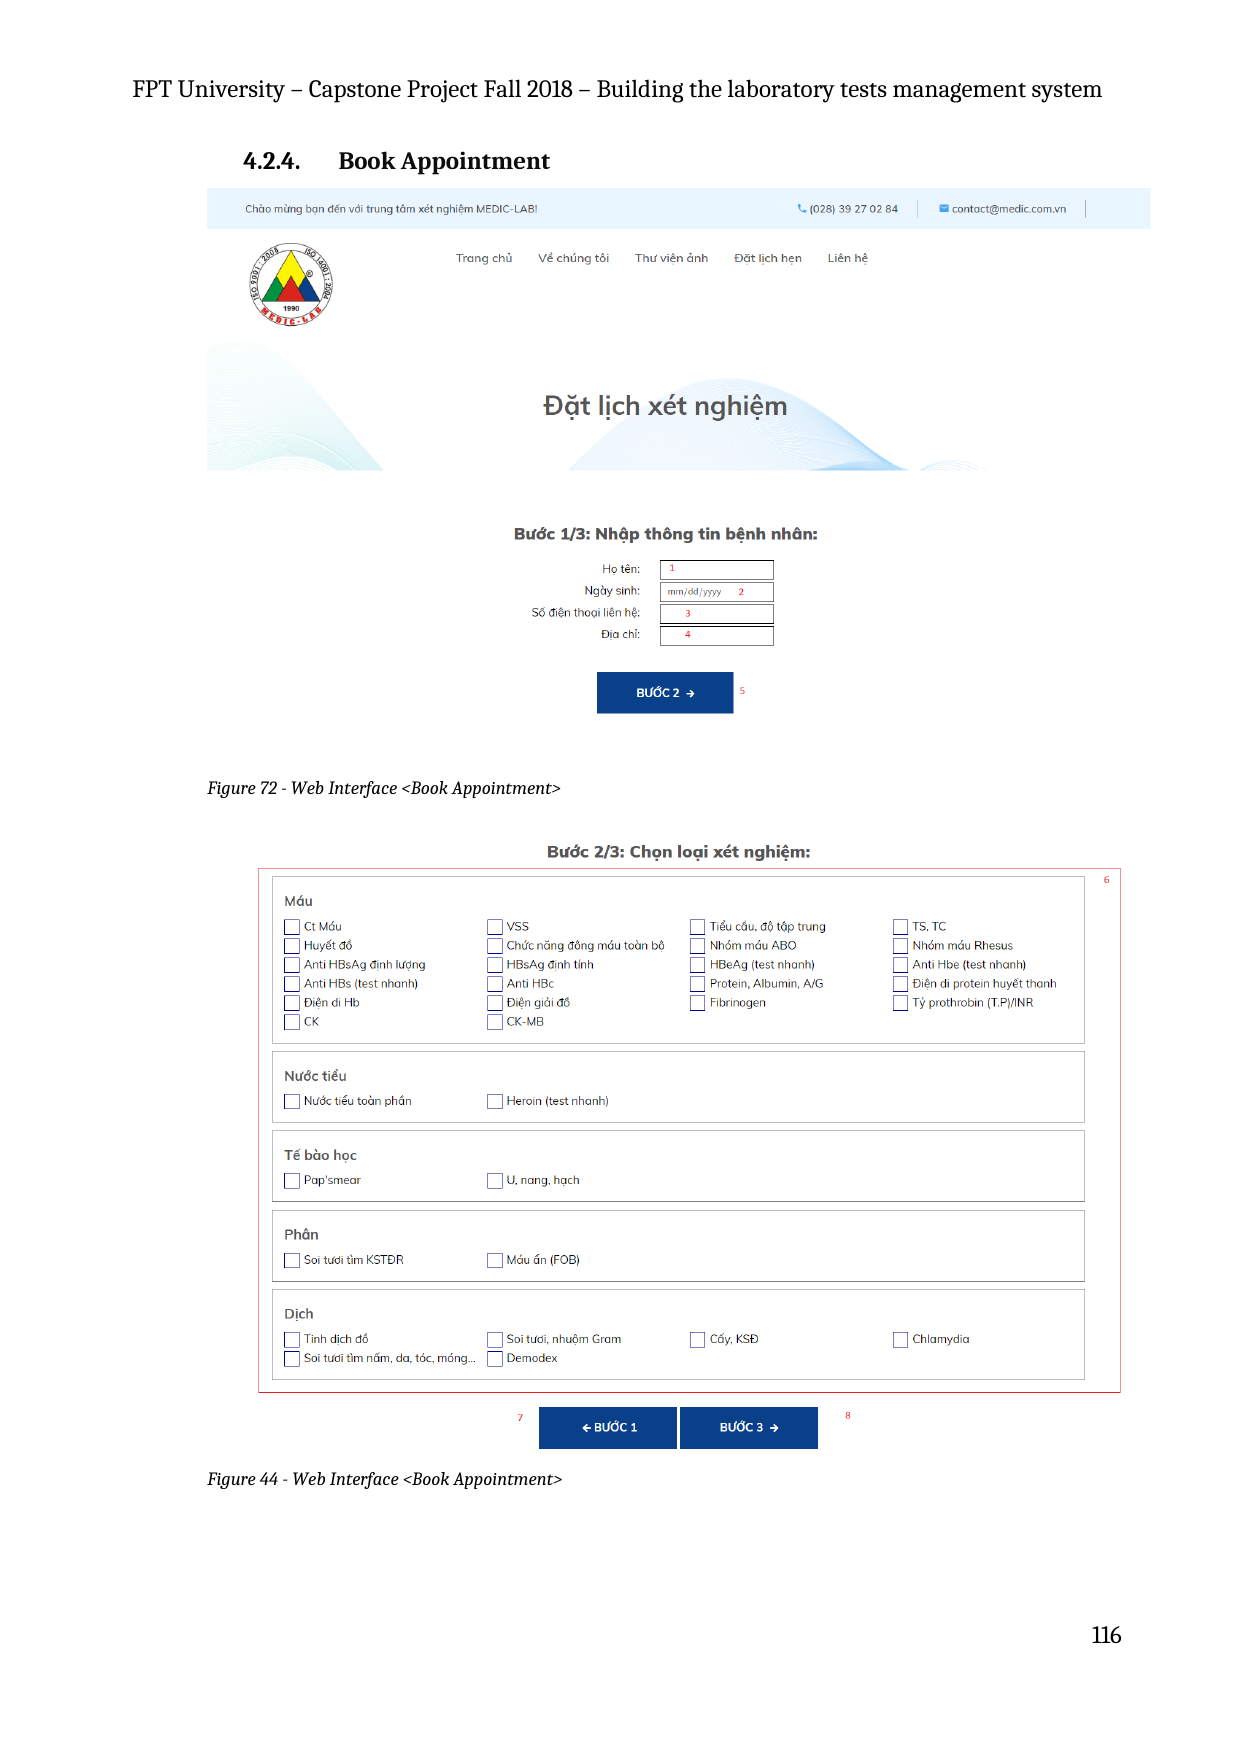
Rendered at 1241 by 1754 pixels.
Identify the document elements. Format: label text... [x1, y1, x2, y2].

picture [207, 819, 1151, 1465]
text Figure 44 - Web Interface <Book Appointment> [207, 1468, 1122, 1490]
picture [207, 188, 1151, 773]
text Figure 72 - Web Interface <Book Appointment> [207, 777, 1122, 799]
subtitle Book Appointment [301, 147, 1114, 176]
